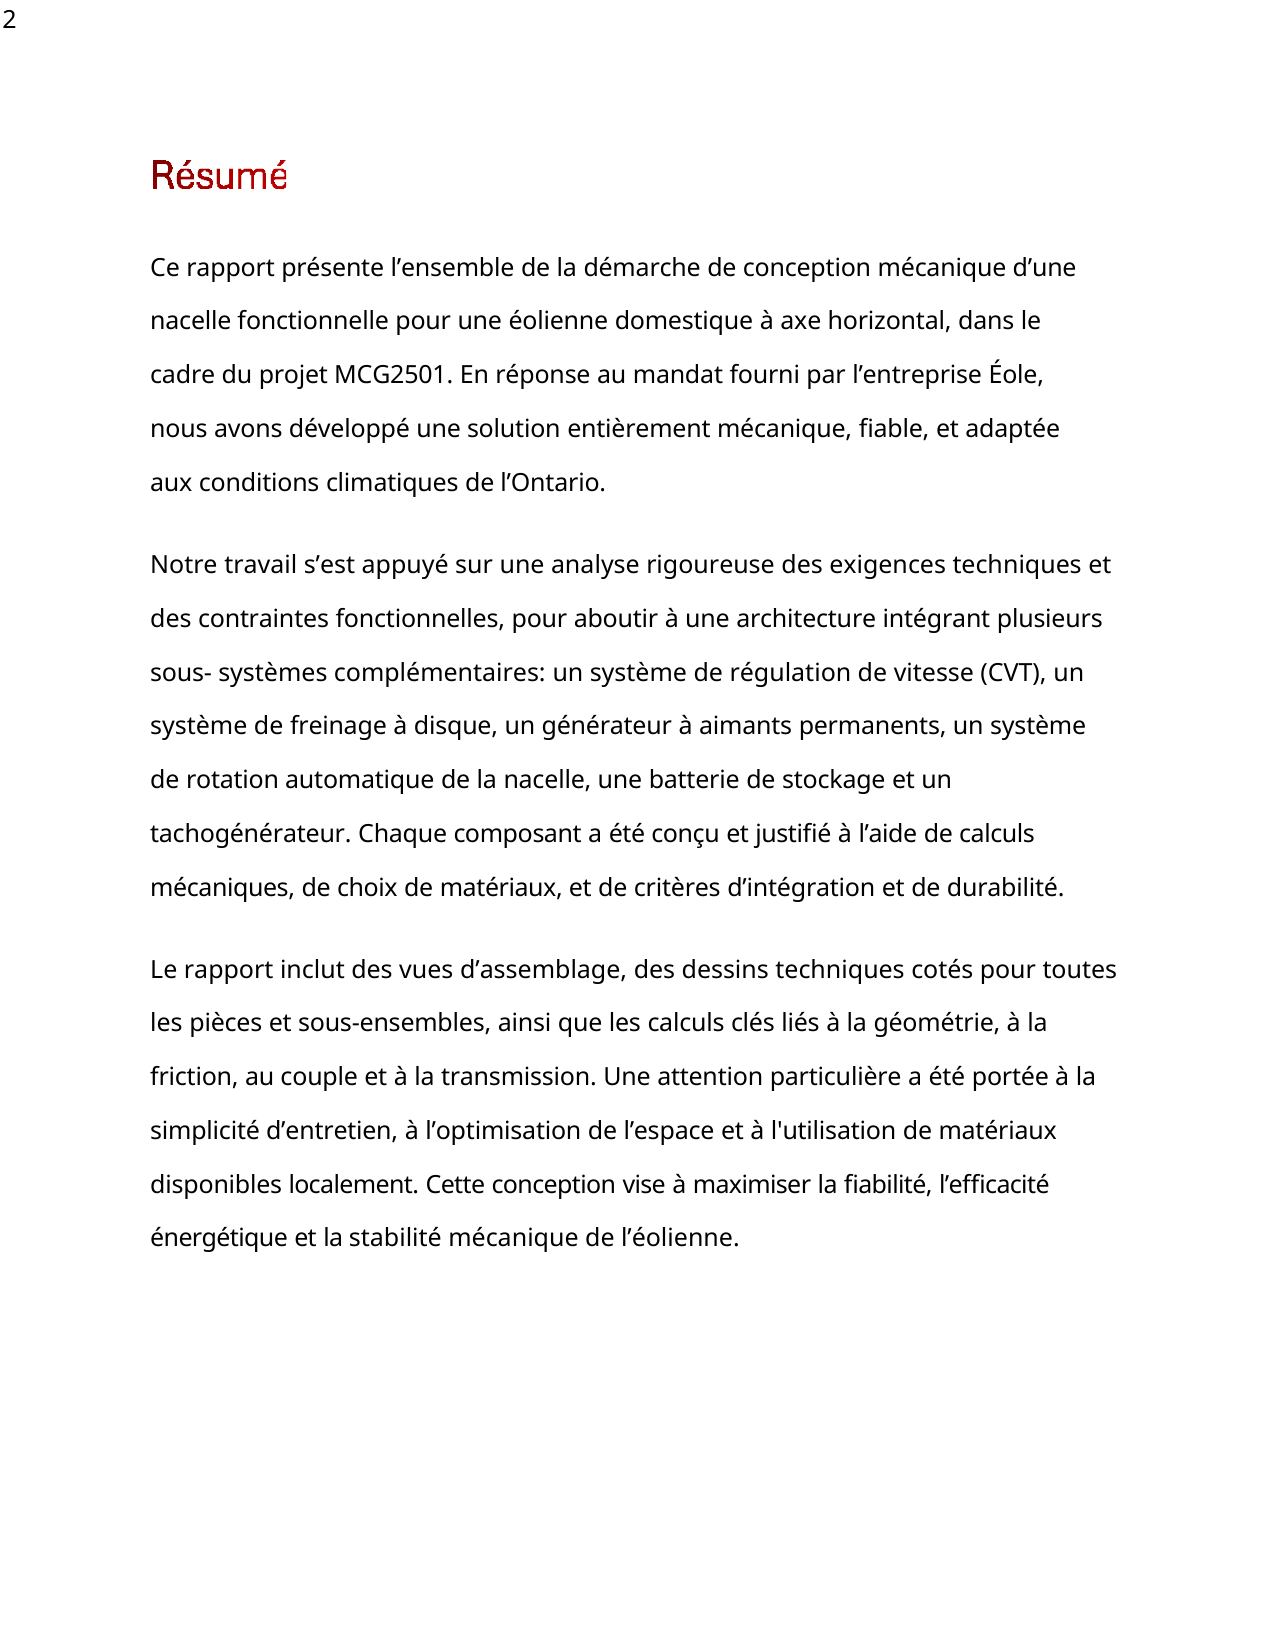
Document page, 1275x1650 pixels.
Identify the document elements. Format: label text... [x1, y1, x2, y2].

text Notre travail s’est appuyé sur une analyse rigoureuse des exigences techniques et des contraintes fonctionnelles, pour aboutir à une architecture intégrant plusieurs sous- systèmes complémentaires: un système de régulation de vitesse (CVT), un système de freinage à disque, un générateur à aimants permanents, un système de rotation automatique de la nacelle, une batterie de stockage et un tachogénérateur. Chaque composant a été conçu et justifié à l’aide de calculs mécaniques, de choix de matériaux, et de critères d’intégration et de durabilité. [150, 547, 1118, 903]
picture [153, 160, 287, 189]
text Le rapport inclut des vues d’assemblage, des dessins techniques cotés pour toutes les pièces et sous-ensembles, ainsi que les calculs clés liés à la géométrie, à la friction, au couple et à la transmission. Une attention particulière a été portée à la simplicité d’entretien, à l’optimisation de l’espace et à l'utilisation de matériaux disponibles localement. Cette conception vise à maximiser la fiabilité, l’efficacité énergétique et la stabilité mécanique de l’éolienne. [150, 951, 1118, 1254]
text Ce rapport présente l’ensemble de la démarche de conception mécanique d’une nacelle fonctionnelle pour une éolienne domestique à axe horizontal, dans le cadre du projet MCG2501. En réponse au mandat fourni par l’entreprise Éole, nous avons développé une solution entièrement mécanique, fiable, et adaptée aux conditions climatiques de l’Ontario. [150, 249, 1103, 498]
